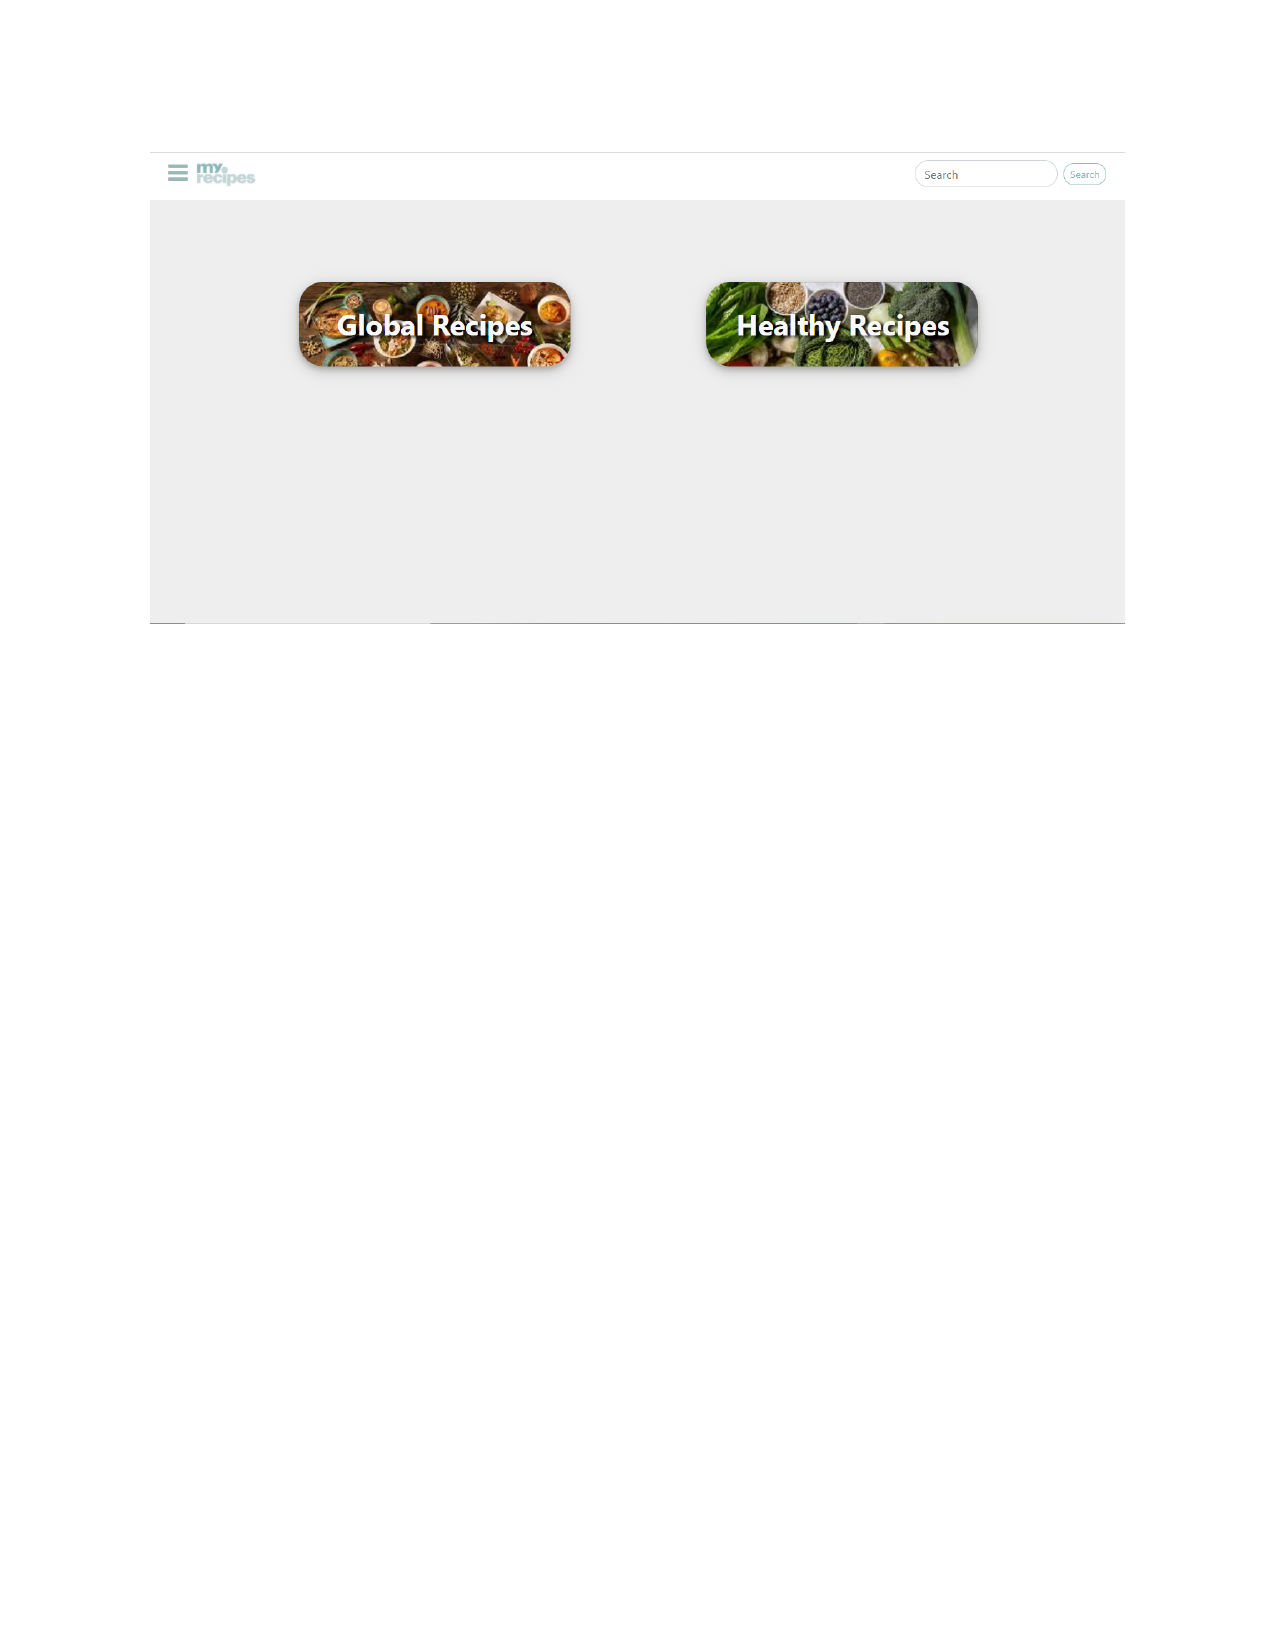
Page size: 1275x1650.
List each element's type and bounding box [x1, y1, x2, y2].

picture [150, 150, 1125, 624]
